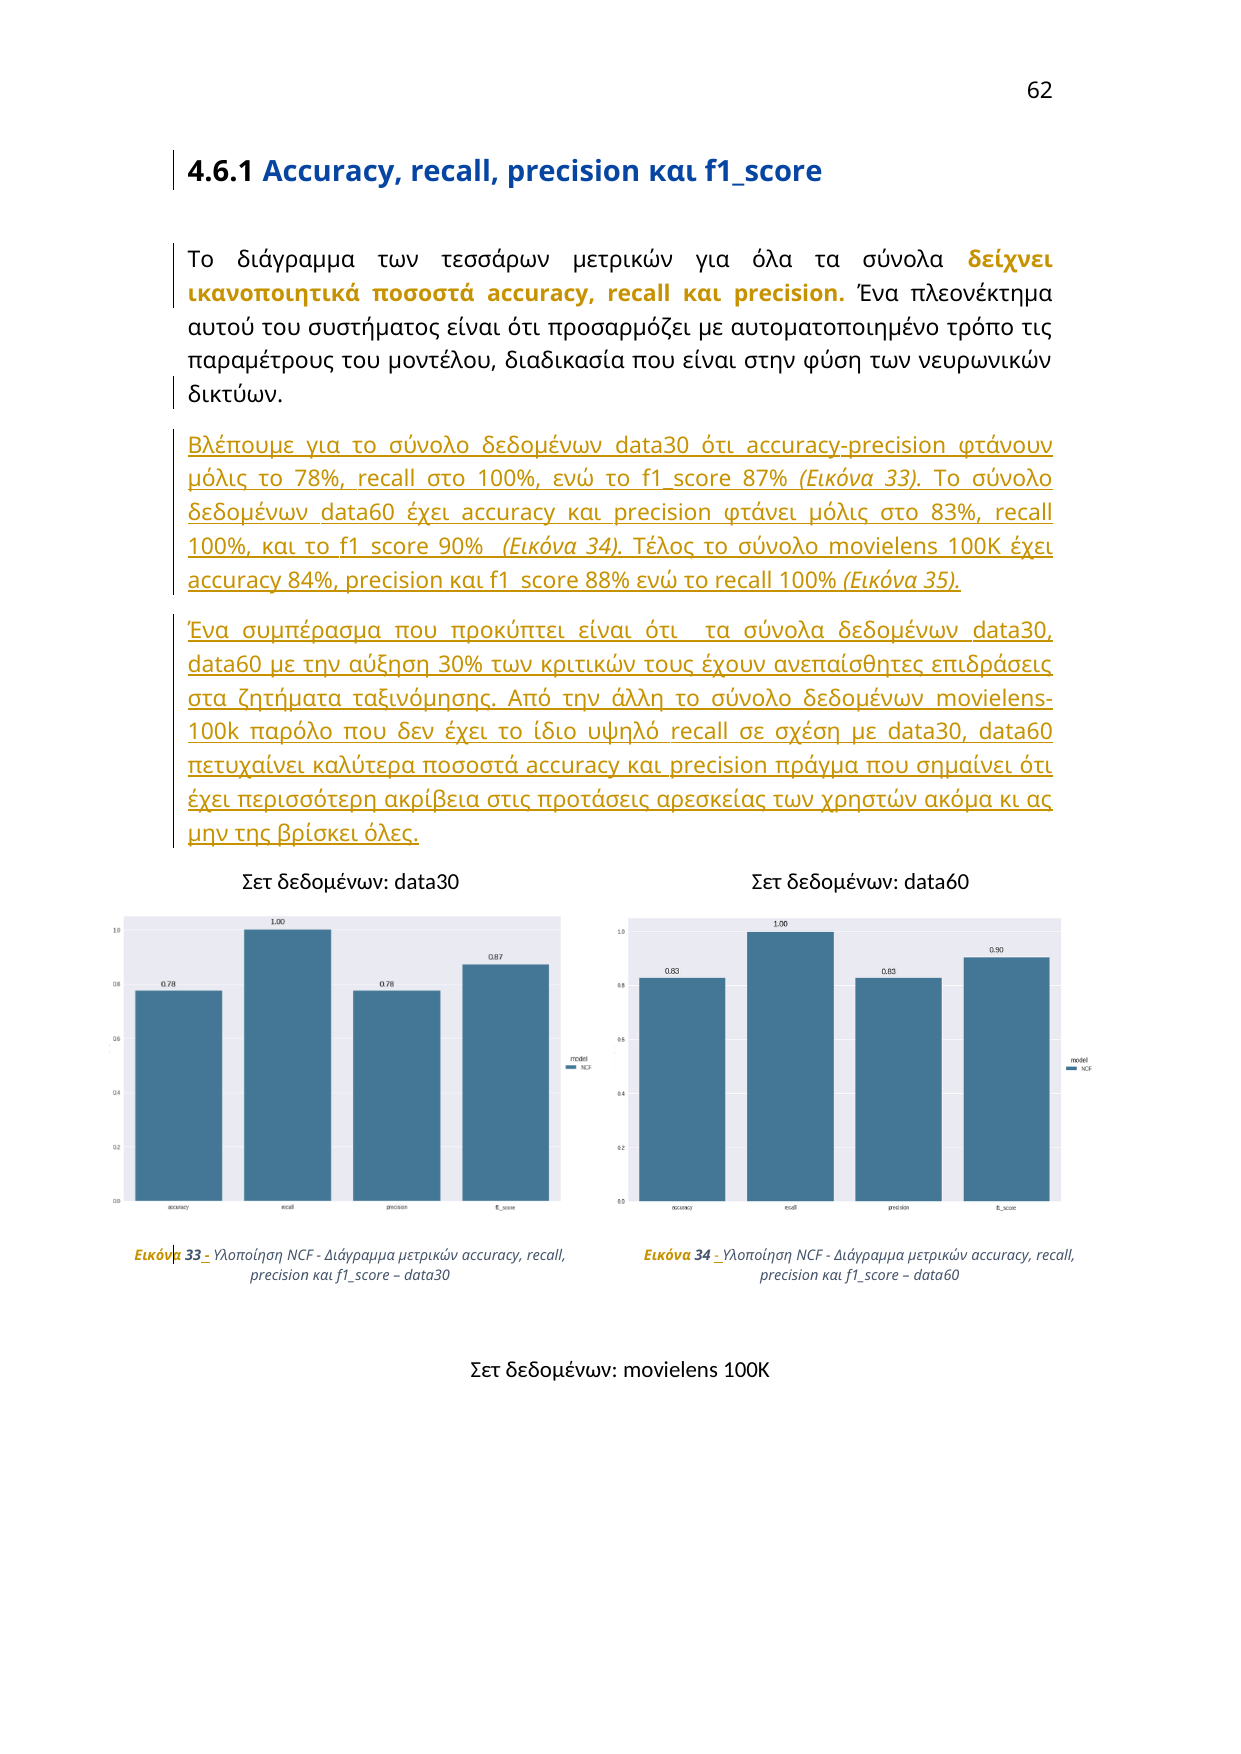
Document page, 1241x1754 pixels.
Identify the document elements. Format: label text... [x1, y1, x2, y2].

picture [614, 916, 1093, 1212]
text Σετ δεδομένων: movielens 100K [187, 1356, 1053, 1384]
table_cell [98, 916, 603, 1244]
table_header Σετ δεδομένων: data60 [603, 867, 1117, 916]
table_cell [603, 916, 1117, 1244]
table_header Σετ δεδομένων: data30 [98, 867, 603, 916]
table_cell Εικόνα Υλοποίηση NCF - Διάγραμμα μετρικών accuracy, recall, precision και f1_score – data30 [98, 1245, 603, 1305]
table_cell Εικόνα Υλοποίηση NCF - Διάγραμμα μετρικών accuracy, recall, precision και f1_score – data60 [603, 1245, 1117, 1305]
text Το διάγραμμα των τεσσάρων μετρικών για όλα τα σύνολα δείχνει ικανοποιητικά ποσοστά accuracy, recall και precision. Ένα πλεονέκτημα αυτού του συστήματος είναι ότι προσαρμόζει με αυτοματοποιημένο τρόπο τις παραμέτρους του μοντέλου, διαδικασία που είναι στην φύση των νευρωνικών δικτύων. [187, 243, 1053, 409]
picture [109, 916, 593, 1212]
subtitle Accuracy, recall, precision και f1_score [187, 150, 1053, 190]
